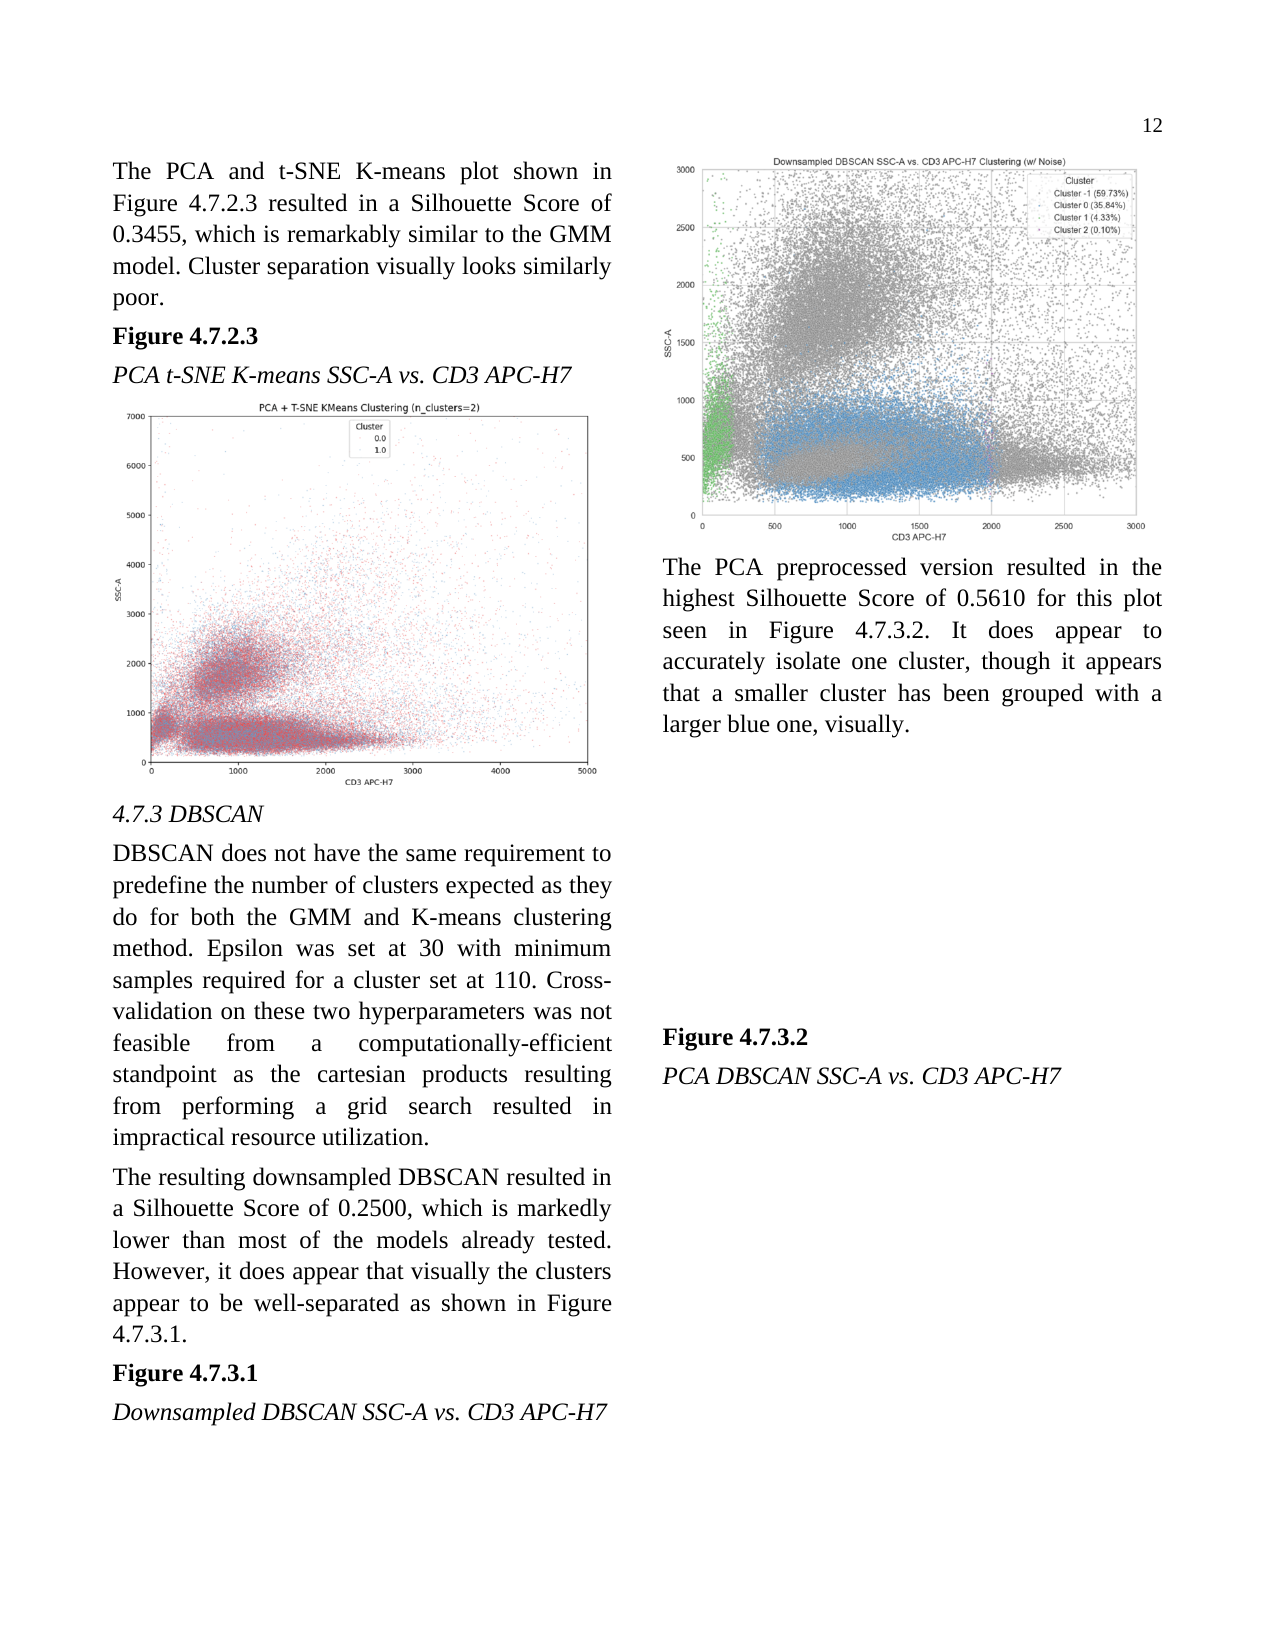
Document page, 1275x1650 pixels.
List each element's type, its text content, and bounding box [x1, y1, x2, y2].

text PCA t-SNE K-means SSC-A vs. CD3 APC-H7 [112, 360, 612, 389]
picture [112, 399, 600, 789]
text The resulting downsampled DBSCAN resulted in a Silhouette Score of 0.2500, which is markedly lower than most of the models already tested. However, it does appear that visually the clusters appear to be well-separated as shown in Figure 4.7.3.1. [112, 1162, 612, 1348]
text 4.7.3 DBSCAN [112, 799, 612, 828]
text DBSCAN does not have the same requirement to predefine the number of clusters expected as they do for both the GMM and K-means clustering method. Epsilon was set at 30 with minimum samples required for a cluster set at 110. Cross-validation on these two hyperparameters was not feasible from a computationally-efficient standpoint as the cartesian products resulting from performing a grid search resulted in impractical resource utilization. [112, 838, 612, 1151]
text Figure 4.7.2.3 [112, 321, 612, 350]
text Downsampled DBSCAN SSC-A vs. CD3 APC-H7 [112, 1397, 612, 1426]
text The PCA preprocessed version resulted in the highest Silhouette Score of 0.5610 for this plot seen in Figure 4.7.3.2. It does appear to accurately isolate one cluster, though it appears that a smaller cluster has been grouped with a larger blue one, visually. [662, 552, 1162, 738]
text PCA DBSCAN SSC-A vs. CD3 APC-H7 [662, 1061, 1162, 1090]
picture [662, 156, 1150, 542]
text Figure 4.7.3.1 [112, 1358, 612, 1387]
text Figure 4.7.3.2 [662, 1022, 1162, 1051]
text The PCA and t-SNE K-means plot shown in Figure 4.7.2.3 resulted in a Silhouette Score of 0.3455, which is remarkably similar to the GMM model. Cluster separation visually looks similarly poor. [112, 156, 612, 311]
